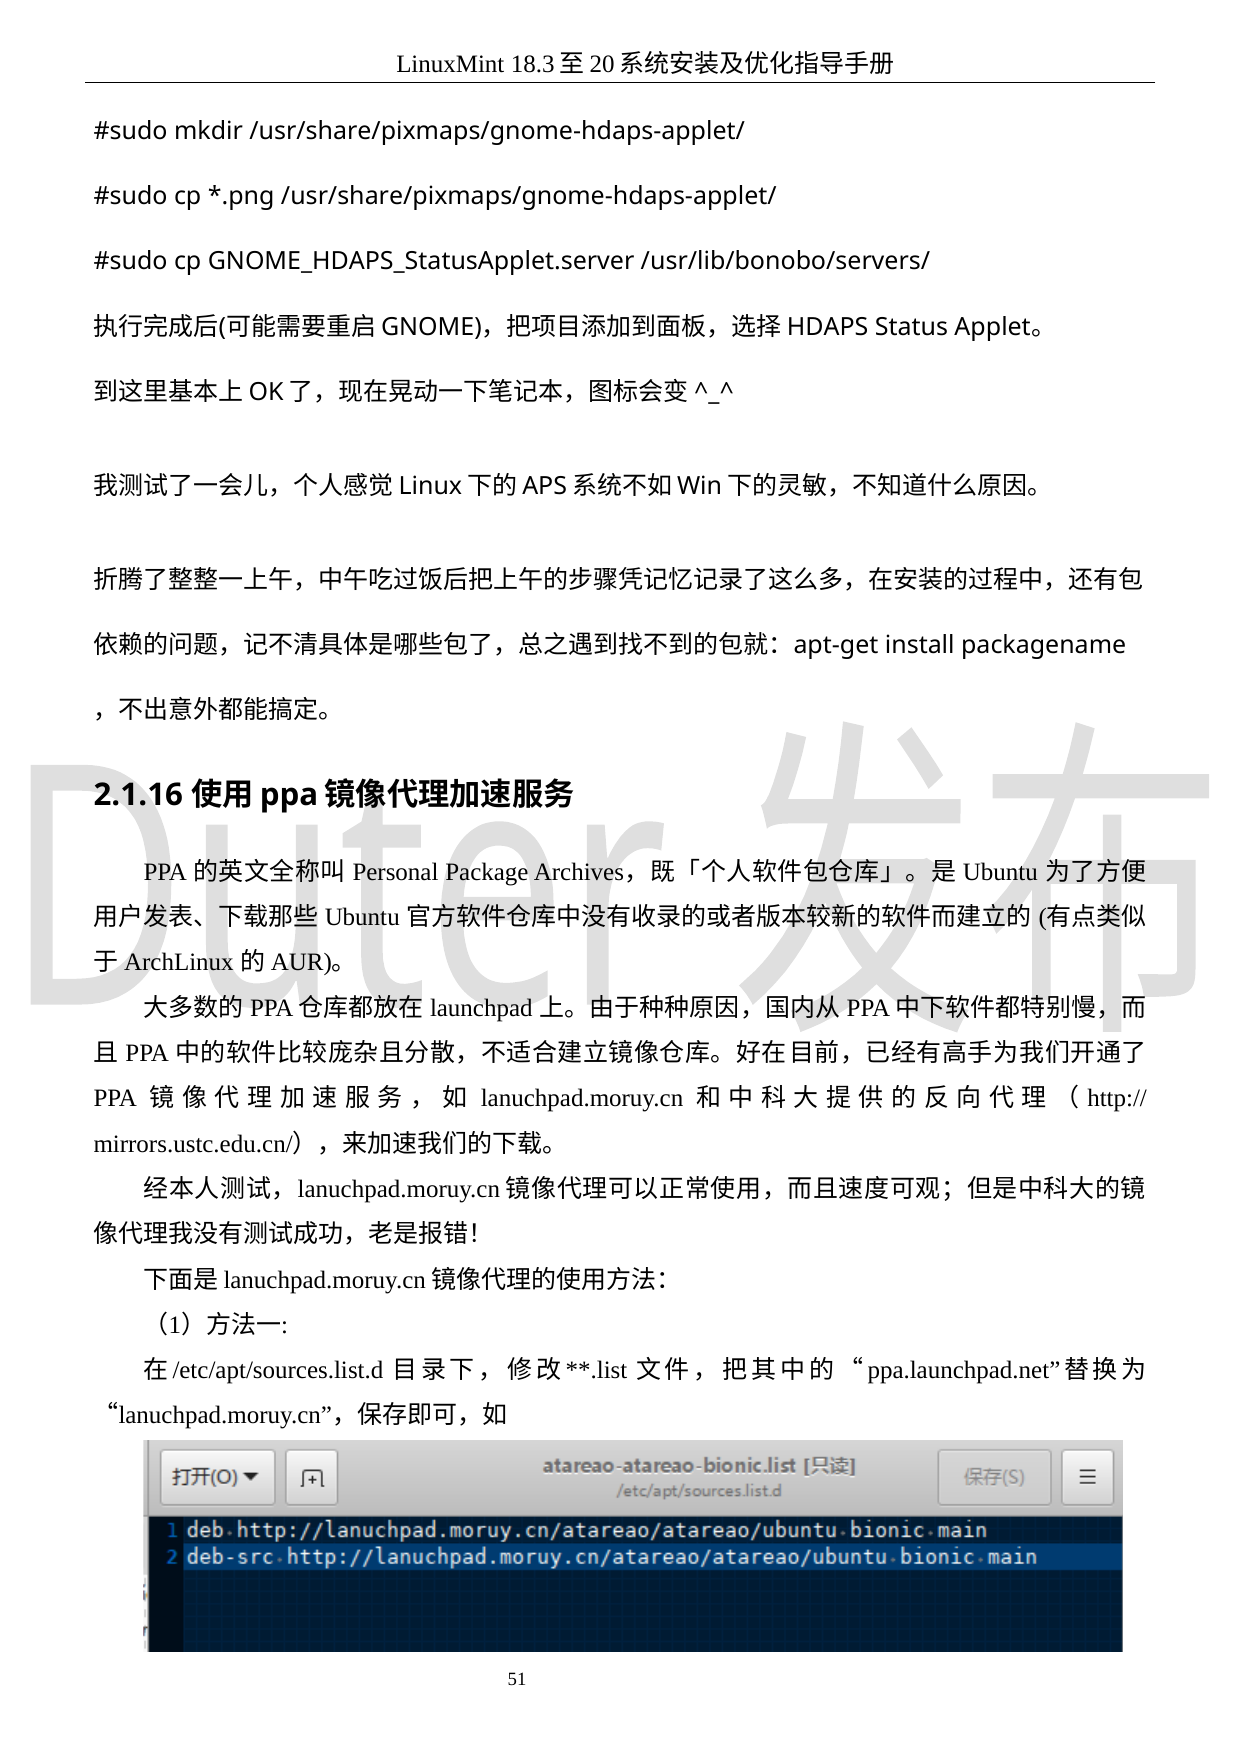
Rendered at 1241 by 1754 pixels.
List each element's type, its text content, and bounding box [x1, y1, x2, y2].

picture [143, 1440, 1123, 1652]
subtitle 2.1.16 使用ppa镜像代理加速服务 [93, 769, 1147, 815]
text 大多数的 PPA 仓库都放在 launchpad 上。由于种种原因，国内从 PPA 中下软件都特别慢，而且 PPA 中的软件比较庞杂且分散，不适合建立镜像仓库。好在目前，已经有高手为我们开通了PPA镜像代理加速服务，如lanuchpad.moruy.cn和中科大提供的反向代理（http://mirrors.ustc.edu.cn/），来加速我们的下载。 [93, 987, 1147, 1159]
text 下面是lanuchpad.moruy.cn镜像代理的使用方法： [93, 1259, 1147, 1295]
text 在/etc/apt/sources.list.d目录下，修改**.list文件，把其中的“ppa.launchpad.net”替换为“lanuchpad.moruy.cn”，保存即可，如 [93, 1350, 1147, 1431]
text PPA 的英文全称叫 Personal Package Archives，既「个人软件包仓库」。是 Ubuntu 为了方便用户发表、下载那些 Ubuntu 官方软件仓库中没有收录的或者版本较新的软件而建立的 (有点类似于 ArchLinux 的 AUR)。 [93, 851, 1147, 978]
text （1）方法一: [93, 1304, 1147, 1341]
text 折腾了整整一上午，中午吃过饭后把上午的步骤凭记忆记录了这么多，在安装的过程中，还有包依赖的问题，记不清具体是哪些包了，总之遇到找不到的包就：apt-get install packagename ，不出意外都能搞定。 [93, 545, 1147, 740]
text 我测试了一会儿，个人感觉Linux下的APS系统不如Win下的灵敏，不知道什么原因。 [93, 451, 1147, 516]
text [93, 97, 1147, 422]
text 经本人测试，lanuchpad.moruy.cn镜像代理可以正常使用，而且速度可观；但是中科大的镜像代理我没有测试成功，老是报错！ [93, 1168, 1147, 1250]
